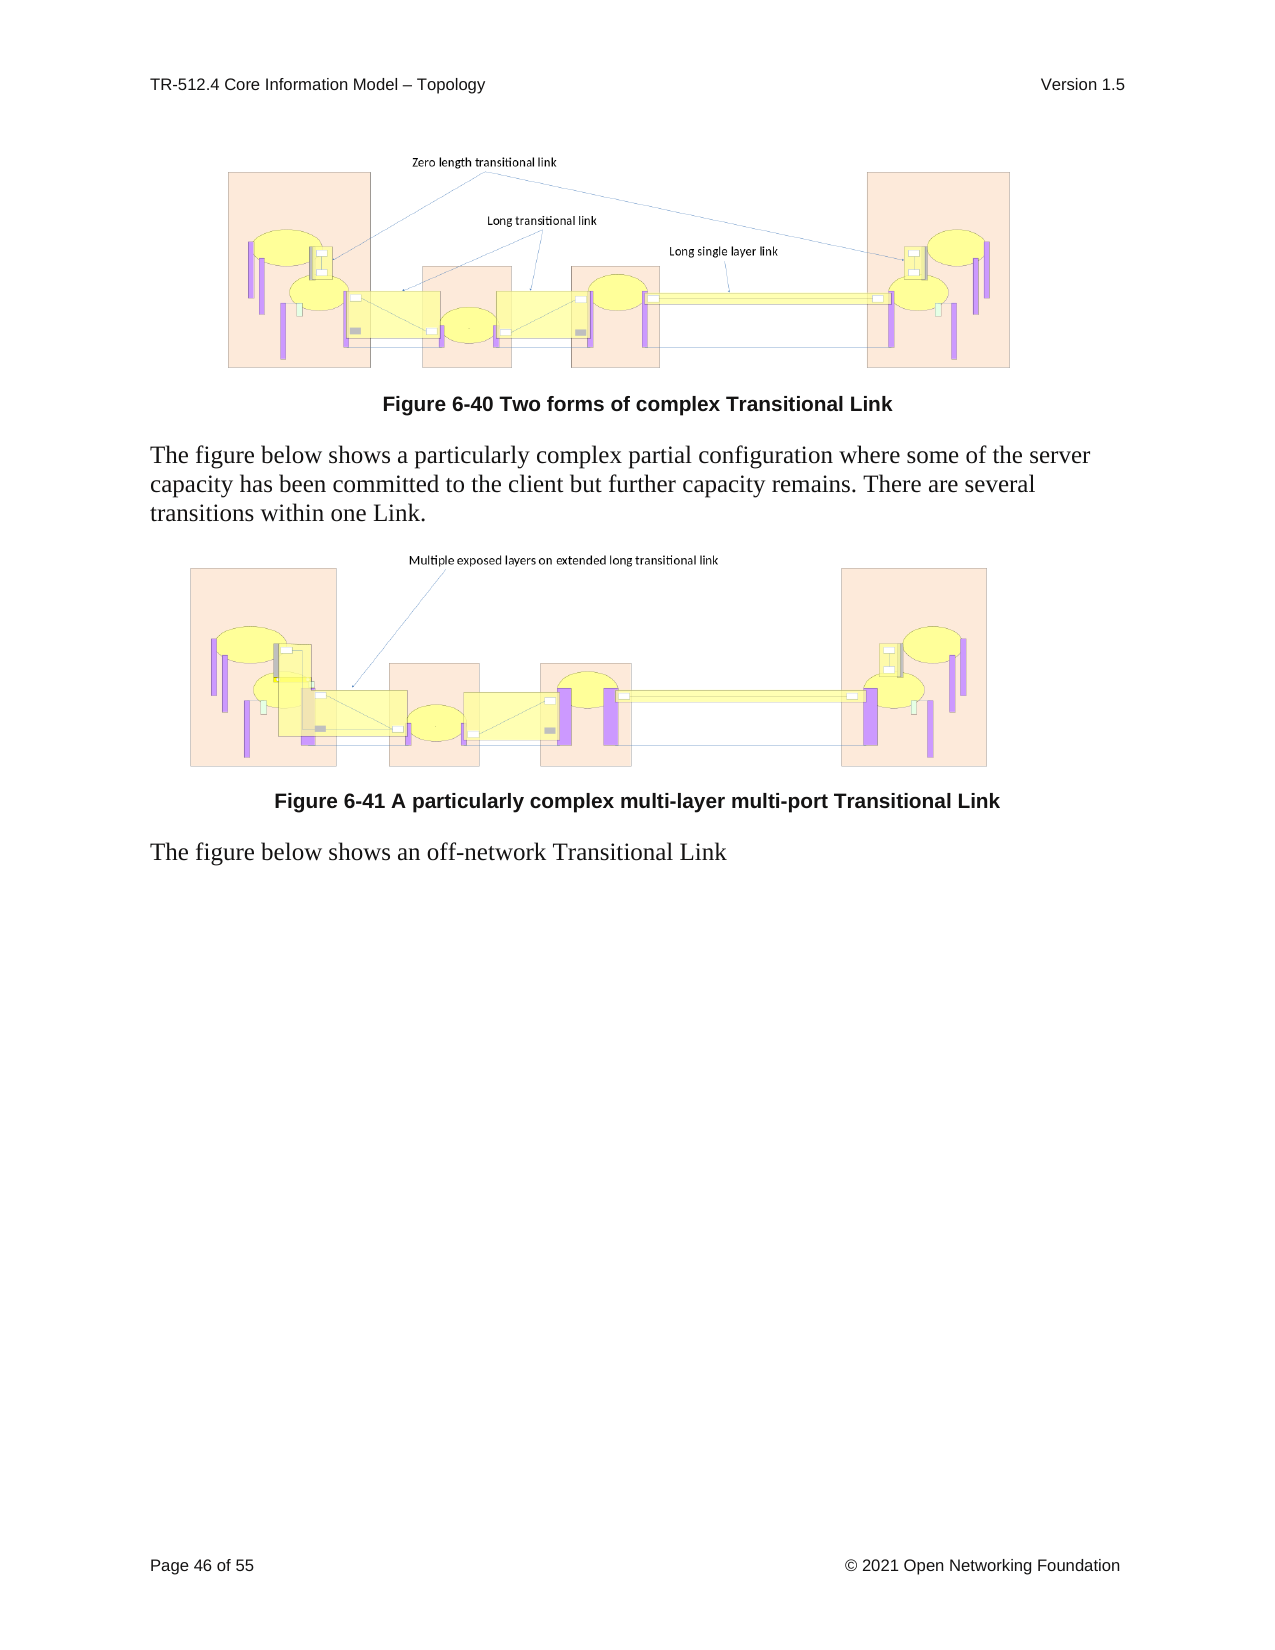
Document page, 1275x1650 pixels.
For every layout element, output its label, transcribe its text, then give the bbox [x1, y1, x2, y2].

text The figure below shows an off-network Transitional Link [150, 837, 1125, 866]
text The figure below shows a particularly complex partial configuration where some of the server capacity has been committed to the client but further capacity remains. There are several transitions within one Link. [150, 441, 1125, 527]
